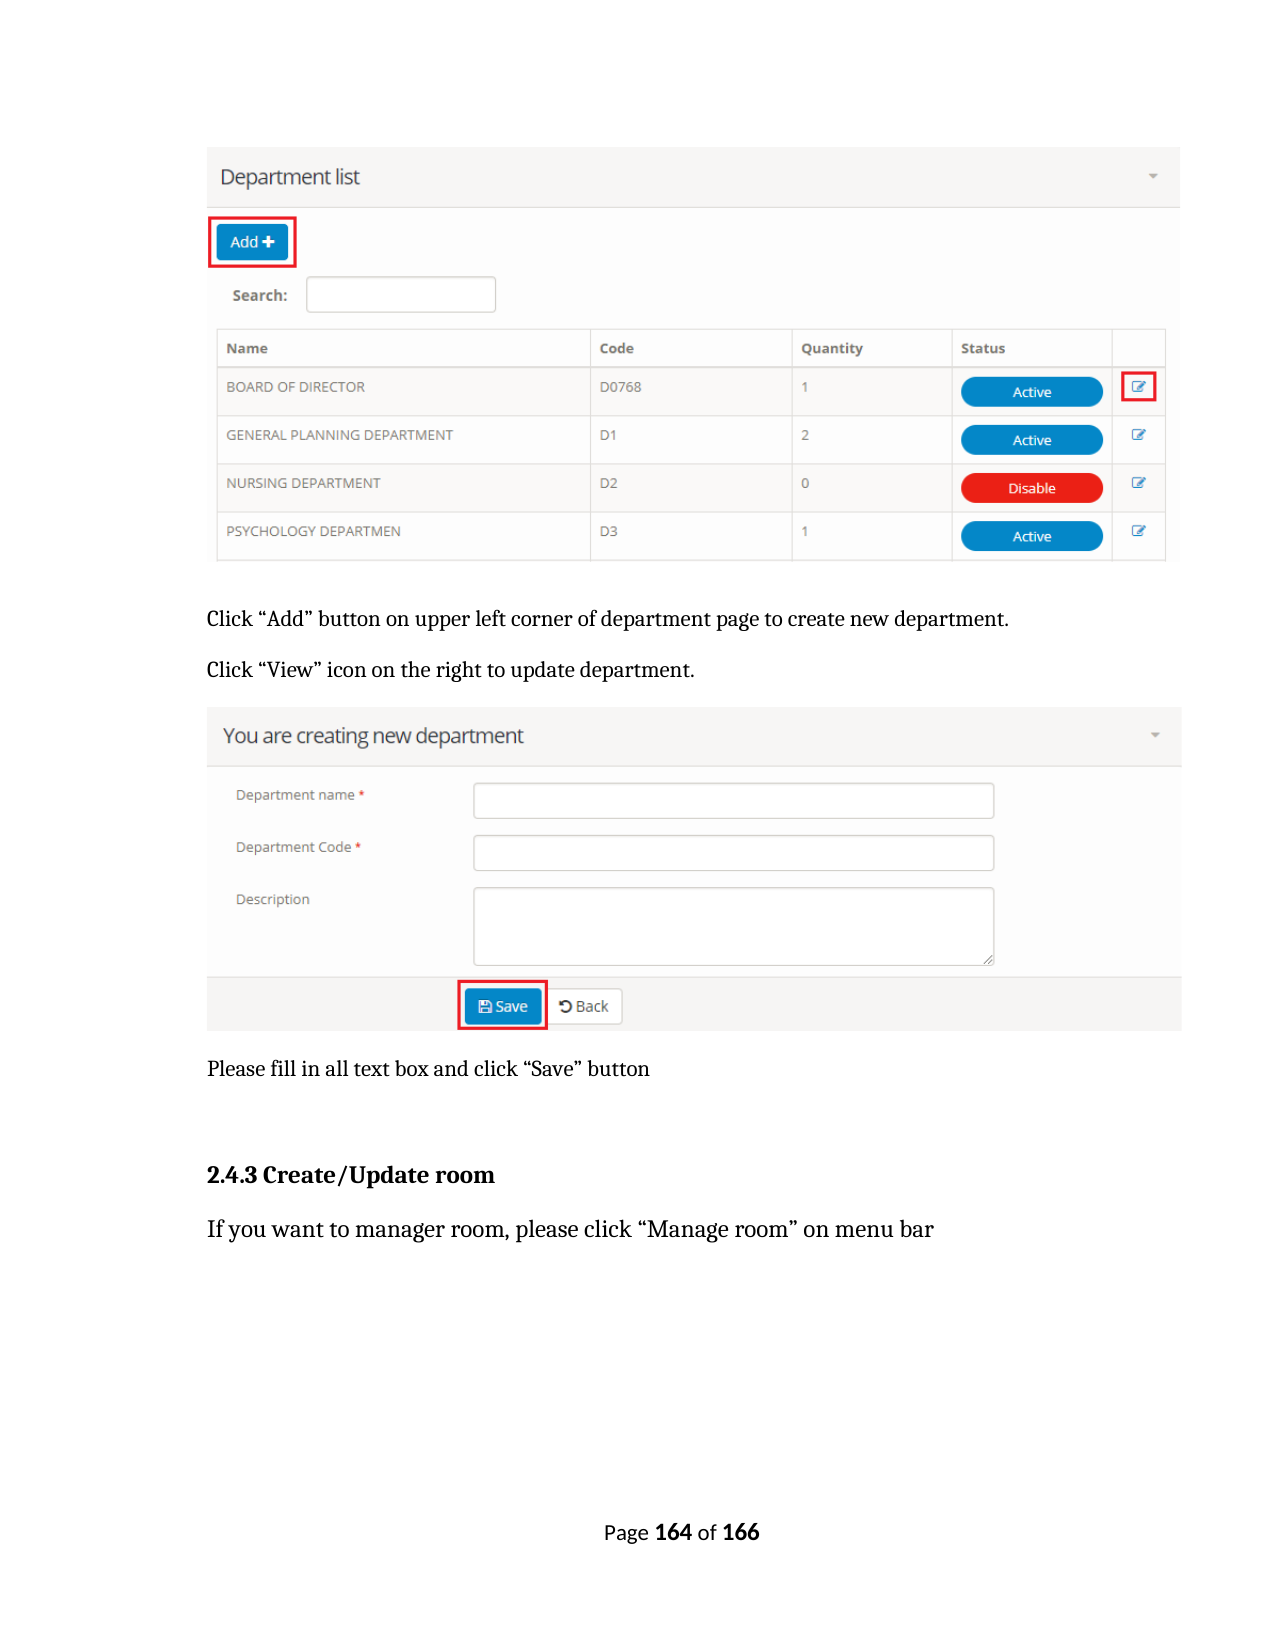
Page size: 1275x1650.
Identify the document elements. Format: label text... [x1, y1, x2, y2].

text If you want to manager room, please click “Manage room” on menu bar [207, 1215, 1157, 1243]
text Click “Add” button on upper left corner of department page to create new department. [207, 606, 1157, 632]
text Please fill in all text box and click “Save” button [207, 1056, 1157, 1082]
picture [206, 707, 1182, 1031]
picture [206, 147, 1181, 581]
text Click “View” icon on the right to update department. [207, 657, 1157, 683]
text 2.4.3 Create/Update room [207, 1161, 1157, 1190]
